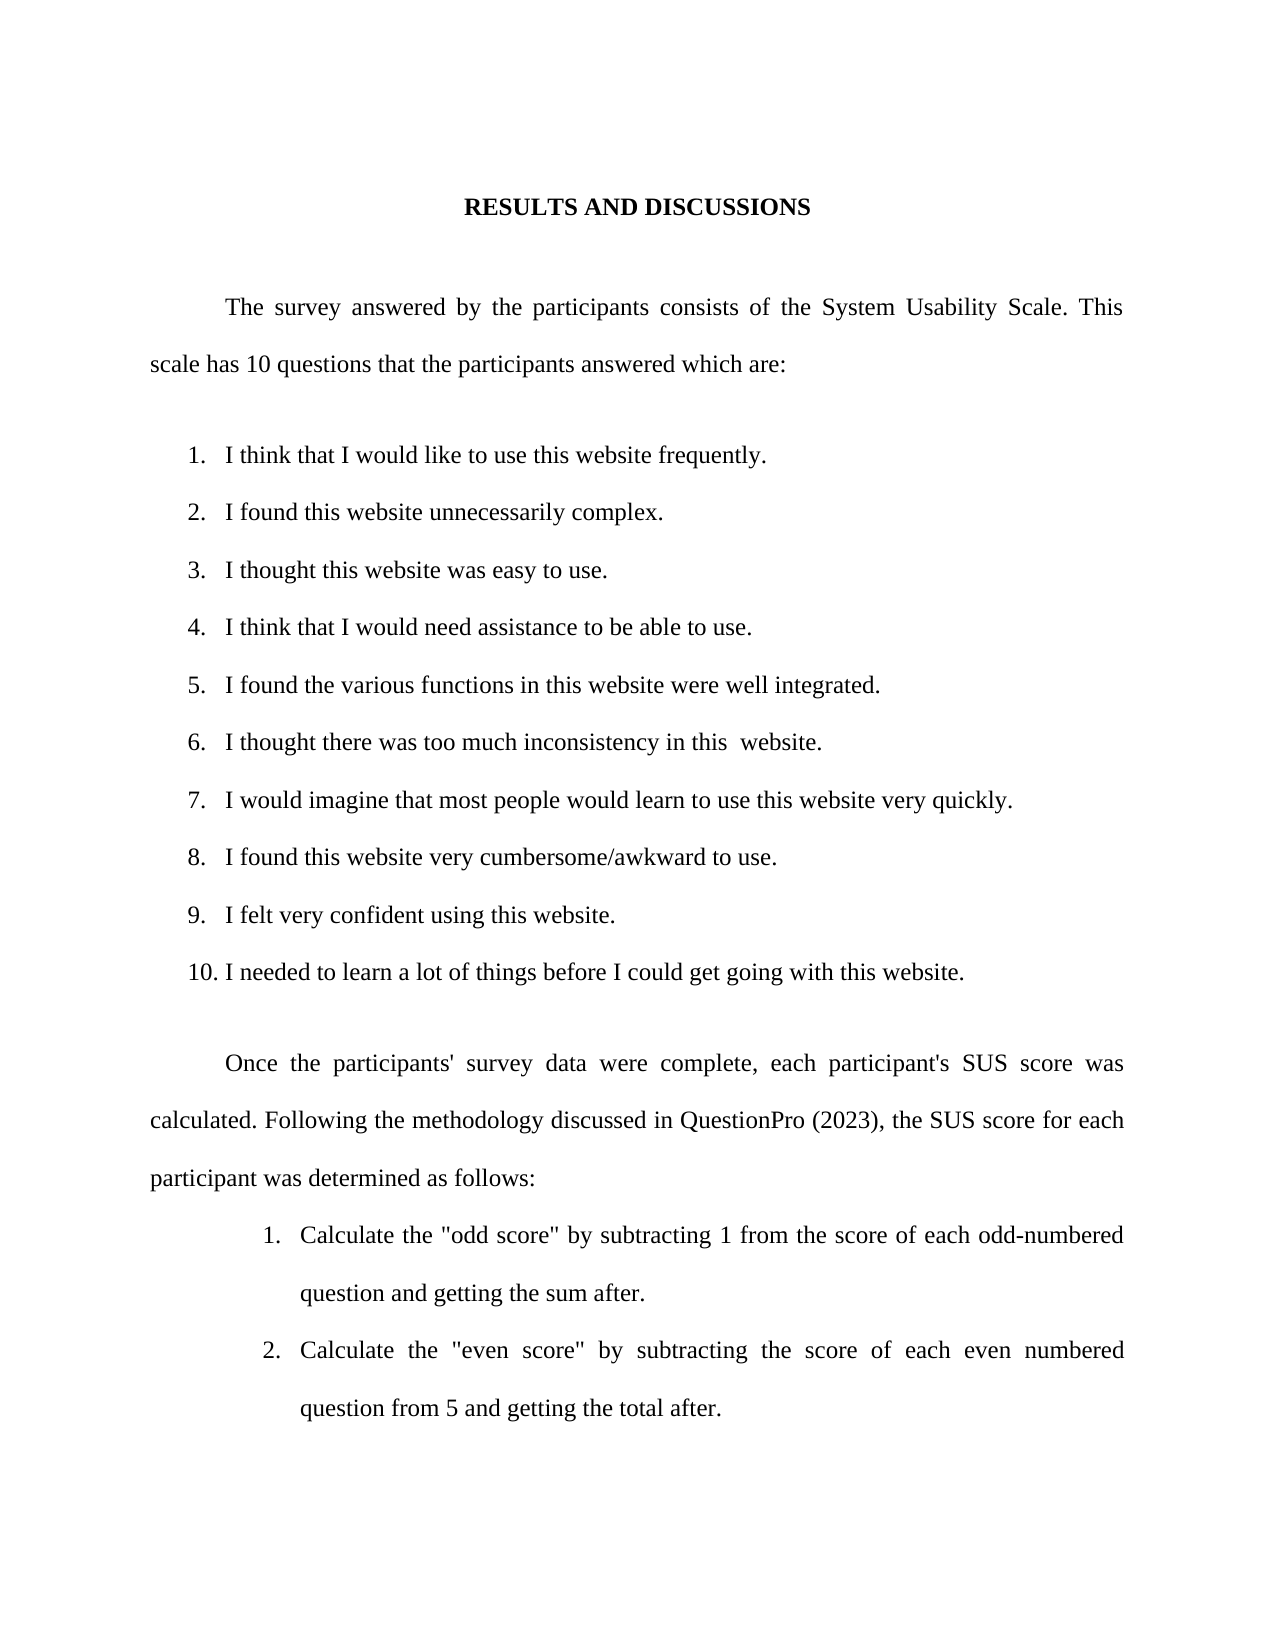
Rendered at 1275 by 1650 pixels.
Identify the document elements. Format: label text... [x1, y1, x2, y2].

list I thought there was too much inconsistency in this website. [187, 727, 1125, 756]
list I think that I would need assistance to be able to use. [187, 612, 1125, 641]
subtitle RESULTS AND DISCUSSIONS [150, 192, 1125, 220]
list I found this website unnecessarily complex. [187, 497, 1125, 526]
list I found the various functions in this website were well integrated. [187, 670, 1125, 699]
text Once the participants' survey data were complete, each participant's SUS score was calculated. Following the methodology discussed in QuestionPro (2023), the SUS score for each participant was determined as follows: [150, 1048, 1125, 1192]
list I would imagine that most people would learn to use this website very quickly. [187, 785, 1125, 814]
list I found this website very cumbersome/awkward to use. [187, 842, 1125, 871]
list I needed to learn a lot of things before I could get going with this website. [187, 957, 1125, 986]
text The survey answered by the participants consists of the System Usability Scale. This scale has 10 questions that the participants answered which are: [150, 292, 1125, 378]
list Calculate the "odd score" by subtracting 1 from the score of each odd-numbered question and getting the sum after. [262, 1220, 1125, 1307]
list I felt very confident using this website. [187, 900, 1125, 929]
list I thought this website was easy to use. [187, 555, 1125, 584]
list Calculate the "even score" by subtracting the score of each even numbered question from 5 and getting the total after. [262, 1335, 1125, 1422]
list I think that I would like to use this website frequently. [187, 440, 1125, 469]
